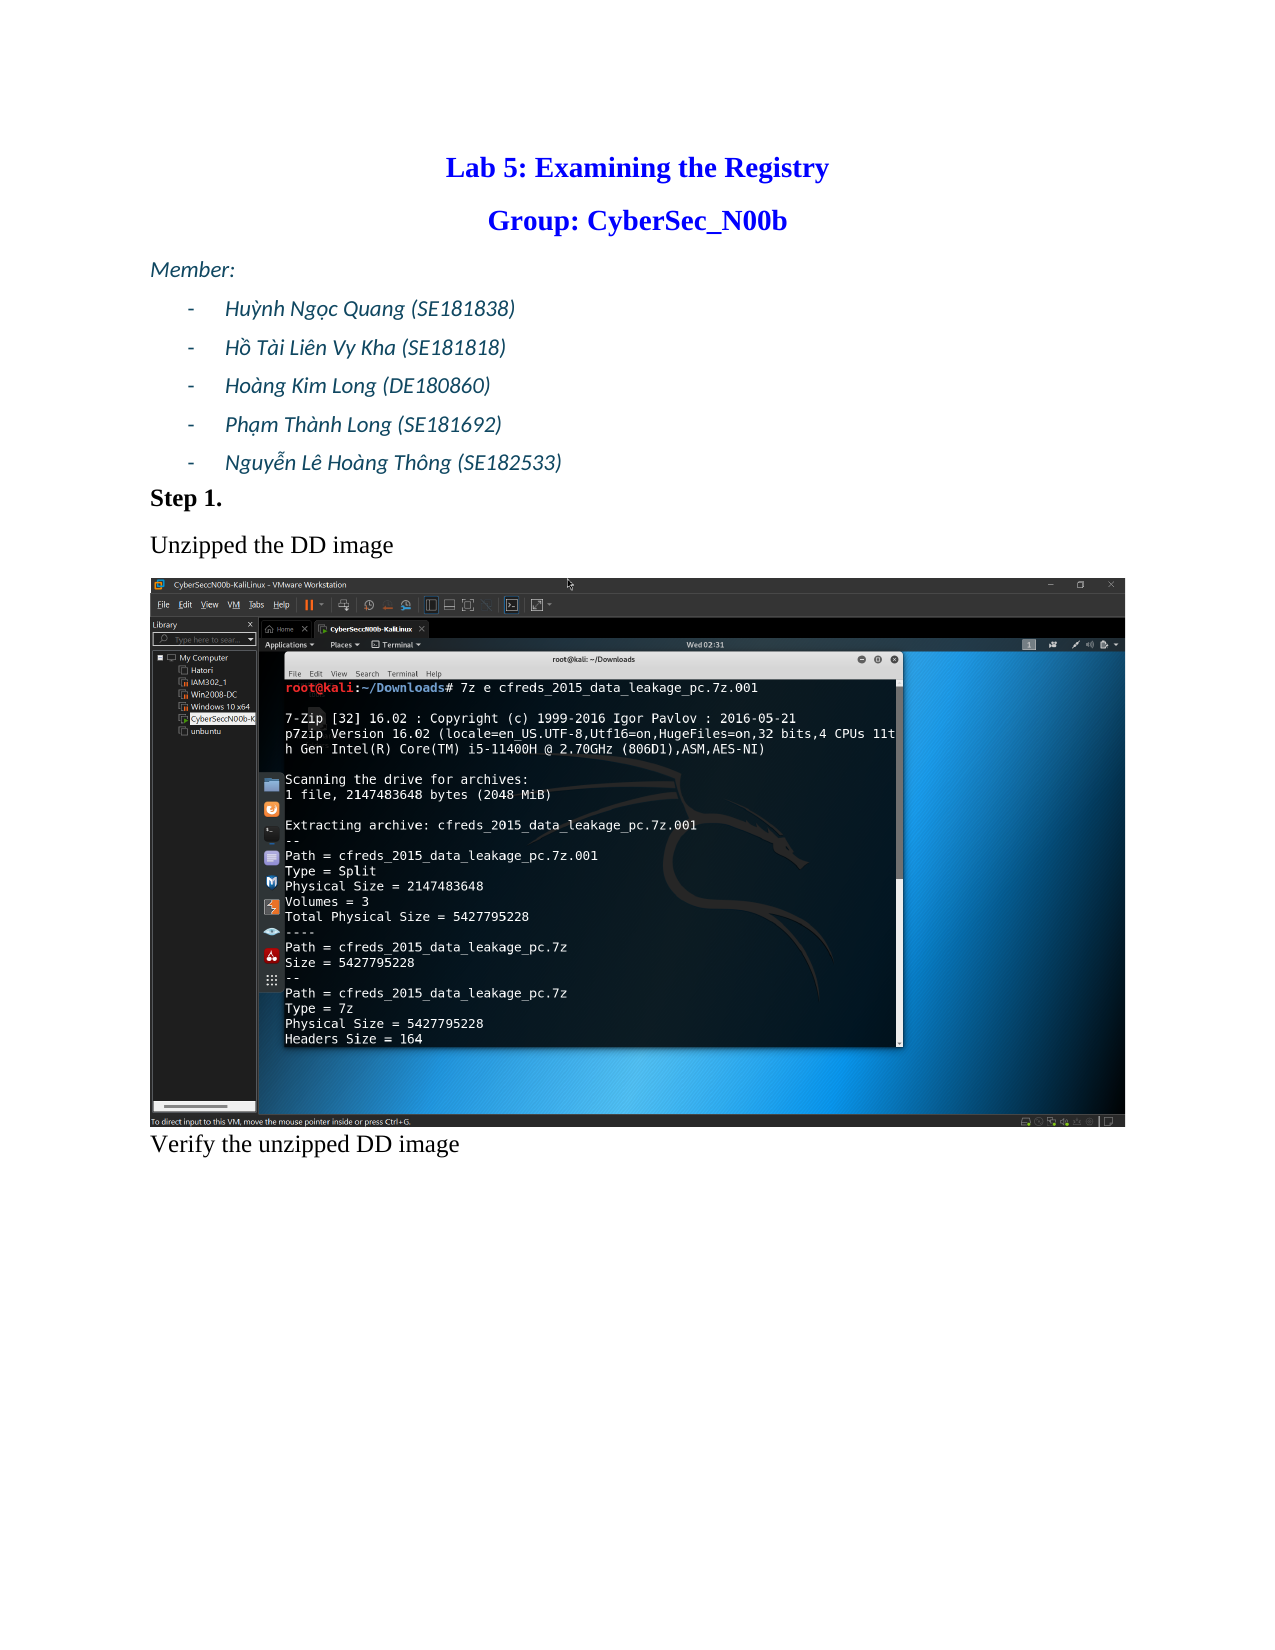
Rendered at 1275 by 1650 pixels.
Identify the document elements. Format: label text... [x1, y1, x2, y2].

subtitle Hoàng Kim Long (DE180860) [187, 371, 1125, 399]
text Verify the unzipped DD image [150, 1127, 1125, 1157]
picture [150, 578, 1125, 1127]
text Group: CyberSec_N00b [150, 203, 1125, 236]
subtitle Member: [150, 256, 1125, 284]
text Lab 5: Examining the Registry [150, 150, 1125, 183]
subtitle Huỳnh Ngọc Quang (SE181838) [187, 294, 1125, 322]
text Step 1. [150, 483, 1125, 511]
text Unzipped the DD image [150, 530, 1125, 559]
subtitle Nguyễn Lê Hoàng Thông (SE182533) [187, 448, 1125, 476]
subtitle Phạm Thành Long (SE181692) [187, 410, 1125, 438]
subtitle Hồ Tài Liên Vy Kha (SE181818) [187, 333, 1125, 361]
